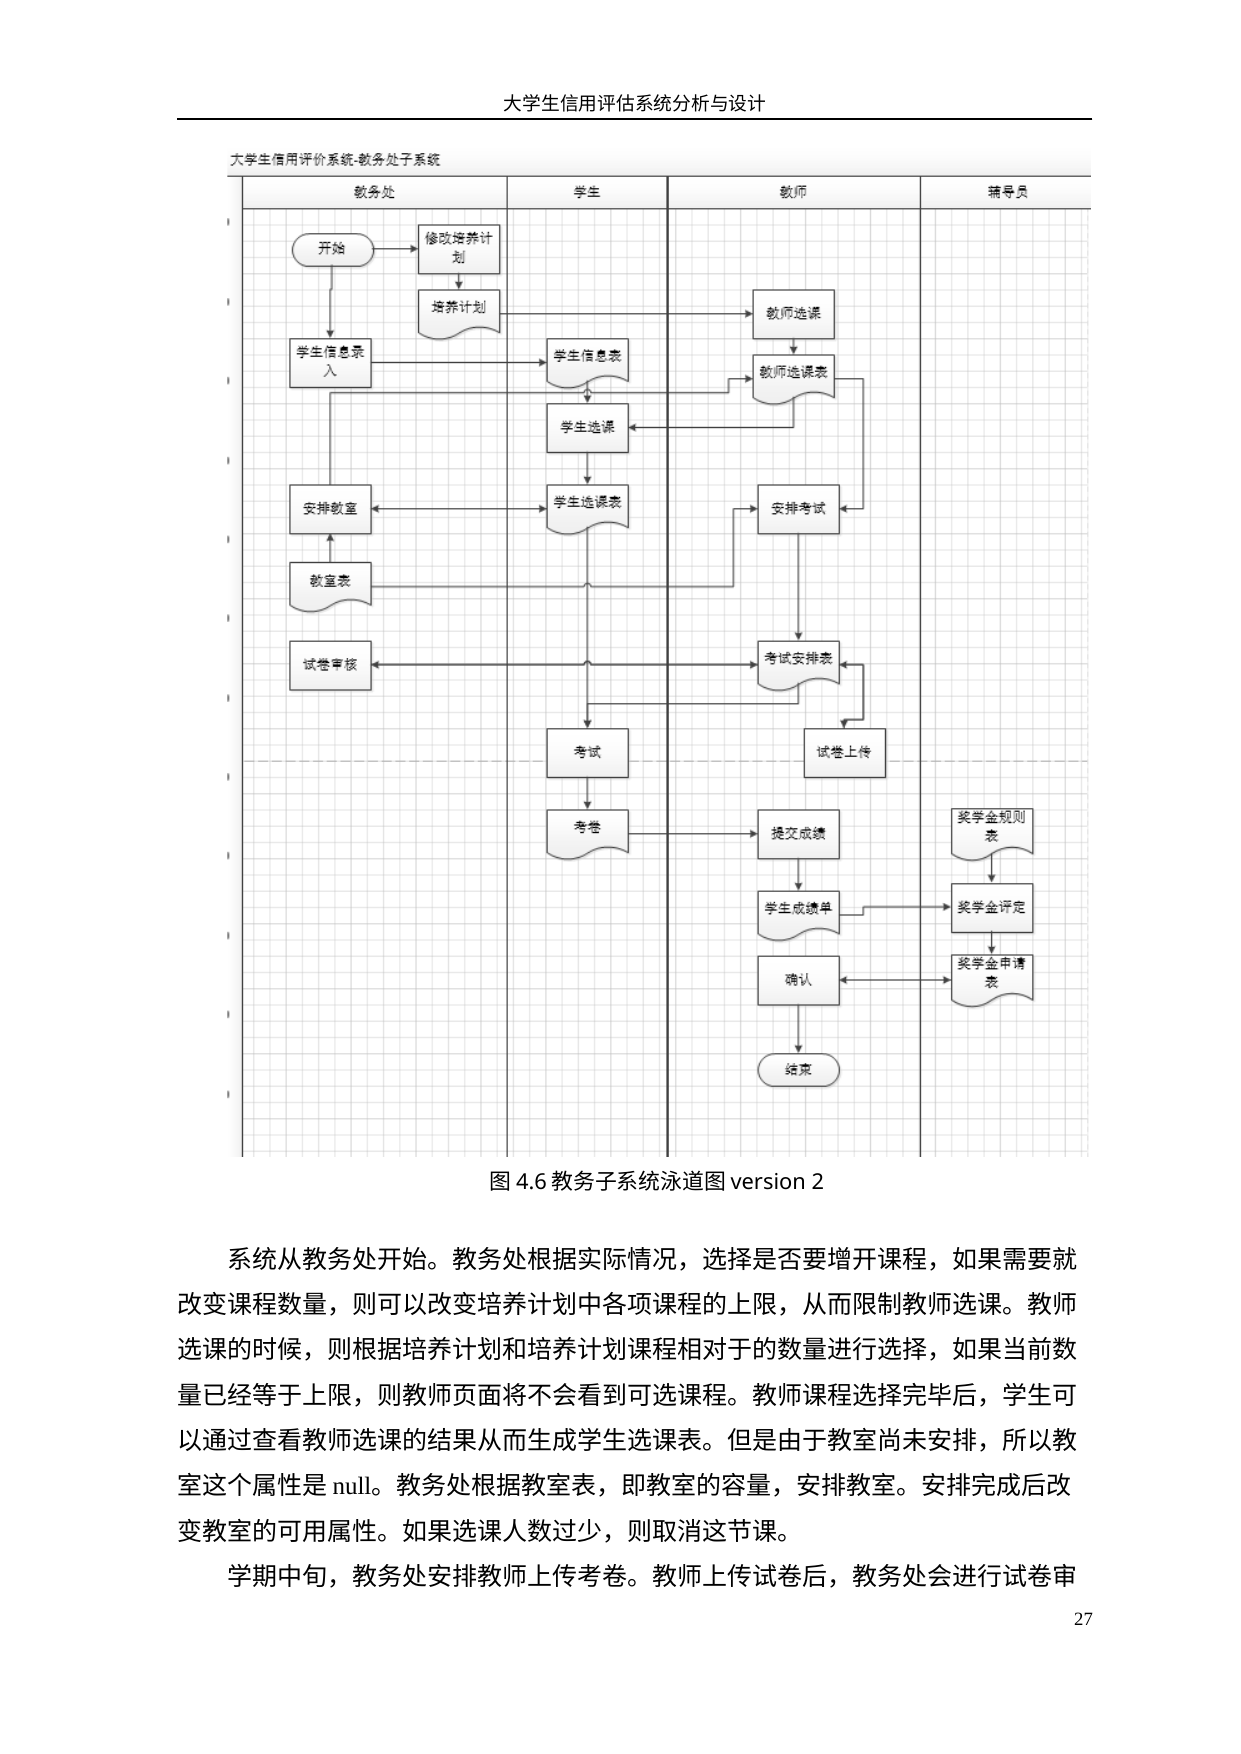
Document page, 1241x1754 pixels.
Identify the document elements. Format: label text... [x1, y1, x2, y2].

picture [227, 147, 1091, 1157]
text 图4.6教务子系统泳道图version 2 [177, 1164, 1092, 1195]
text 系统从教务处开始。教务处根据实际情况，选择是否要增开课程，如果需要就改变课程数量，则可以改变培养计划中各项课程的上限，从而限制教师选课。教师选课的时候，则根据培养计划和培养计划课程相对于的数量进行选择，如果当前数量已经等于上限，则教师页面将不会看到可选课程。教师课程选择完毕后，学生可以通过查看教师选课的结果从而生成学生选课表。但是由于教室尚未安排，所以教室这个属性是null。教务处根据教室表，即教室的容量，安排教室。安排完成后改变教室的可用属性。如果选课人数过少，则取消这节课。 [177, 1239, 1092, 1547]
text 学期中旬，教务处安排教师上传考卷。教师上传试卷后，教务处会进行试卷审核。审核通过之后，安排学生进行考试。根据选课的人数安排考试教室，由于考试的座位和普通上课的作为有所不同，调用教室表属性的时候也不是同一个属性。安排妥当之后学生可以查看到自己的考试安排。 [177, 1556, 1092, 1593]
